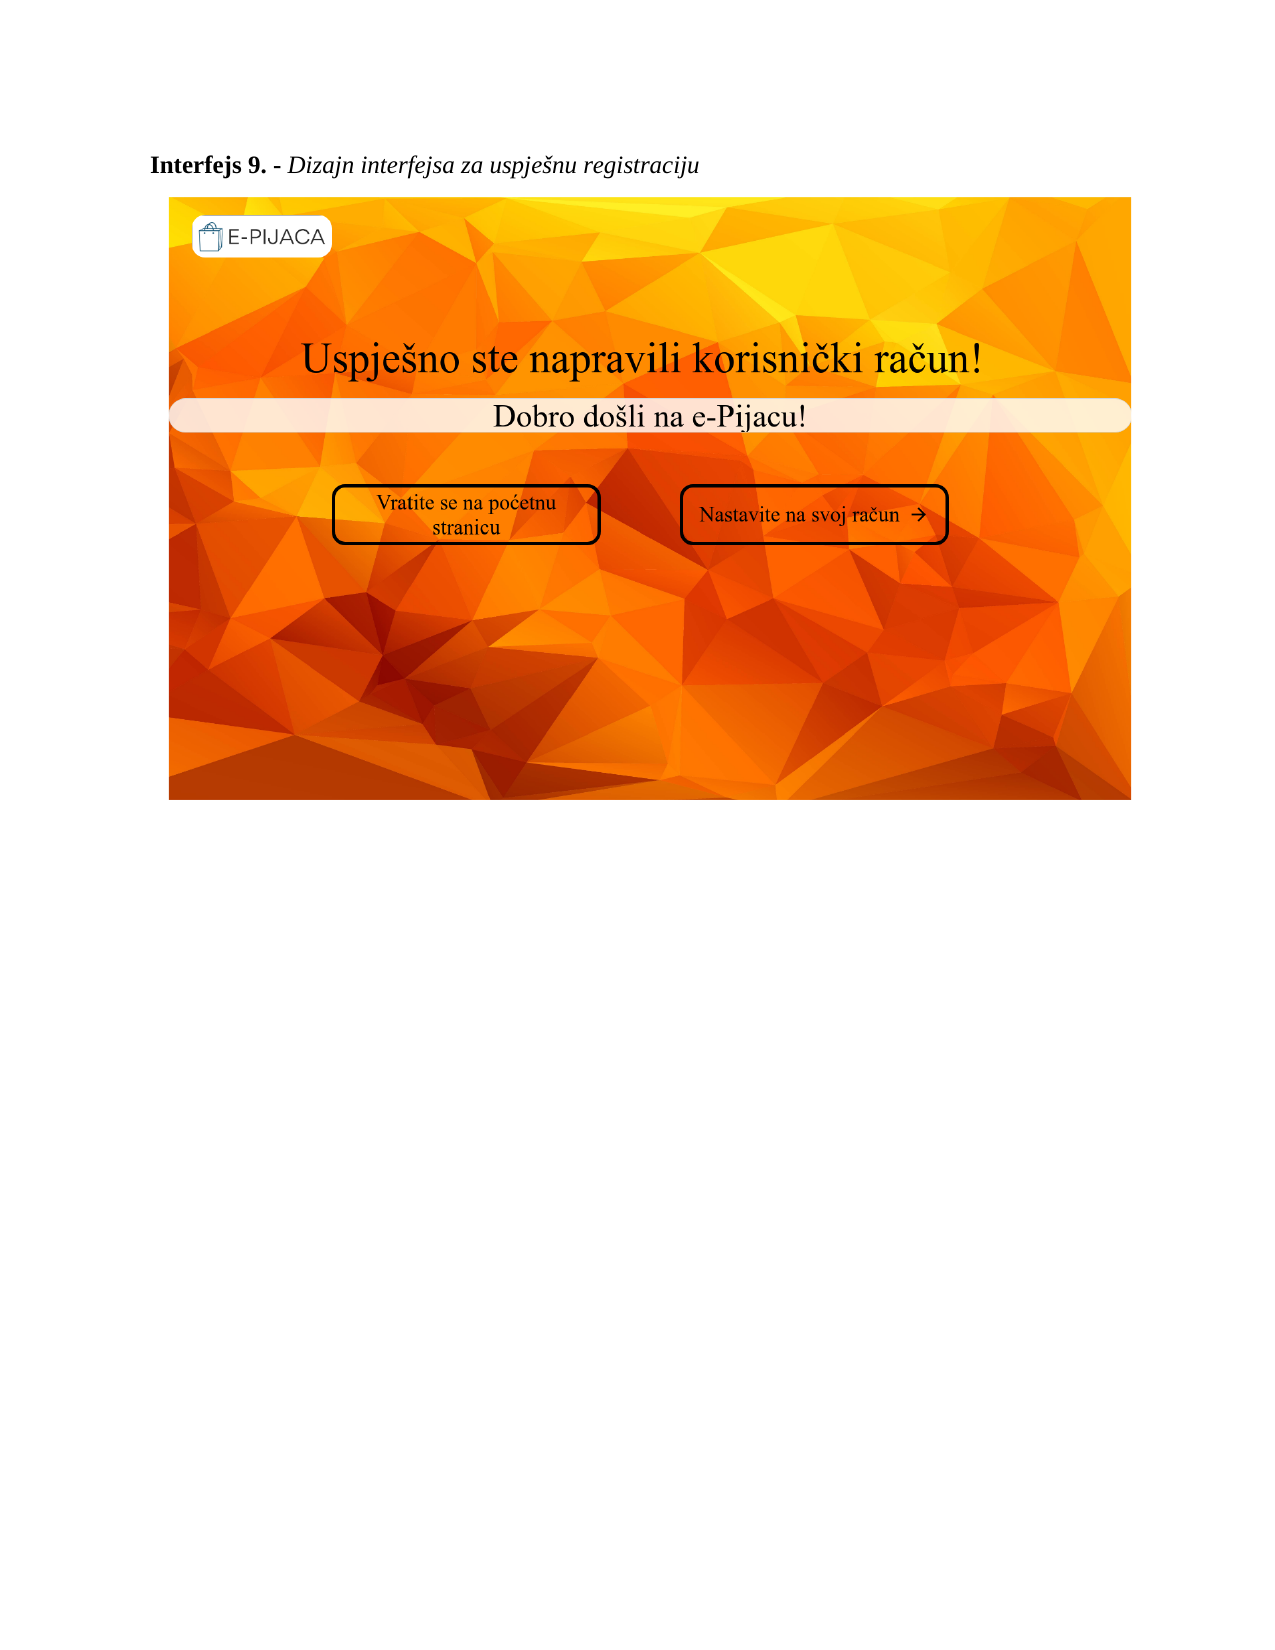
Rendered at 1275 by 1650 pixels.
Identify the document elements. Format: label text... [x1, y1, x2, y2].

text Interfejs 9. - Dizajn interfejsa za uspješnu registraciju [150, 150, 1125, 179]
